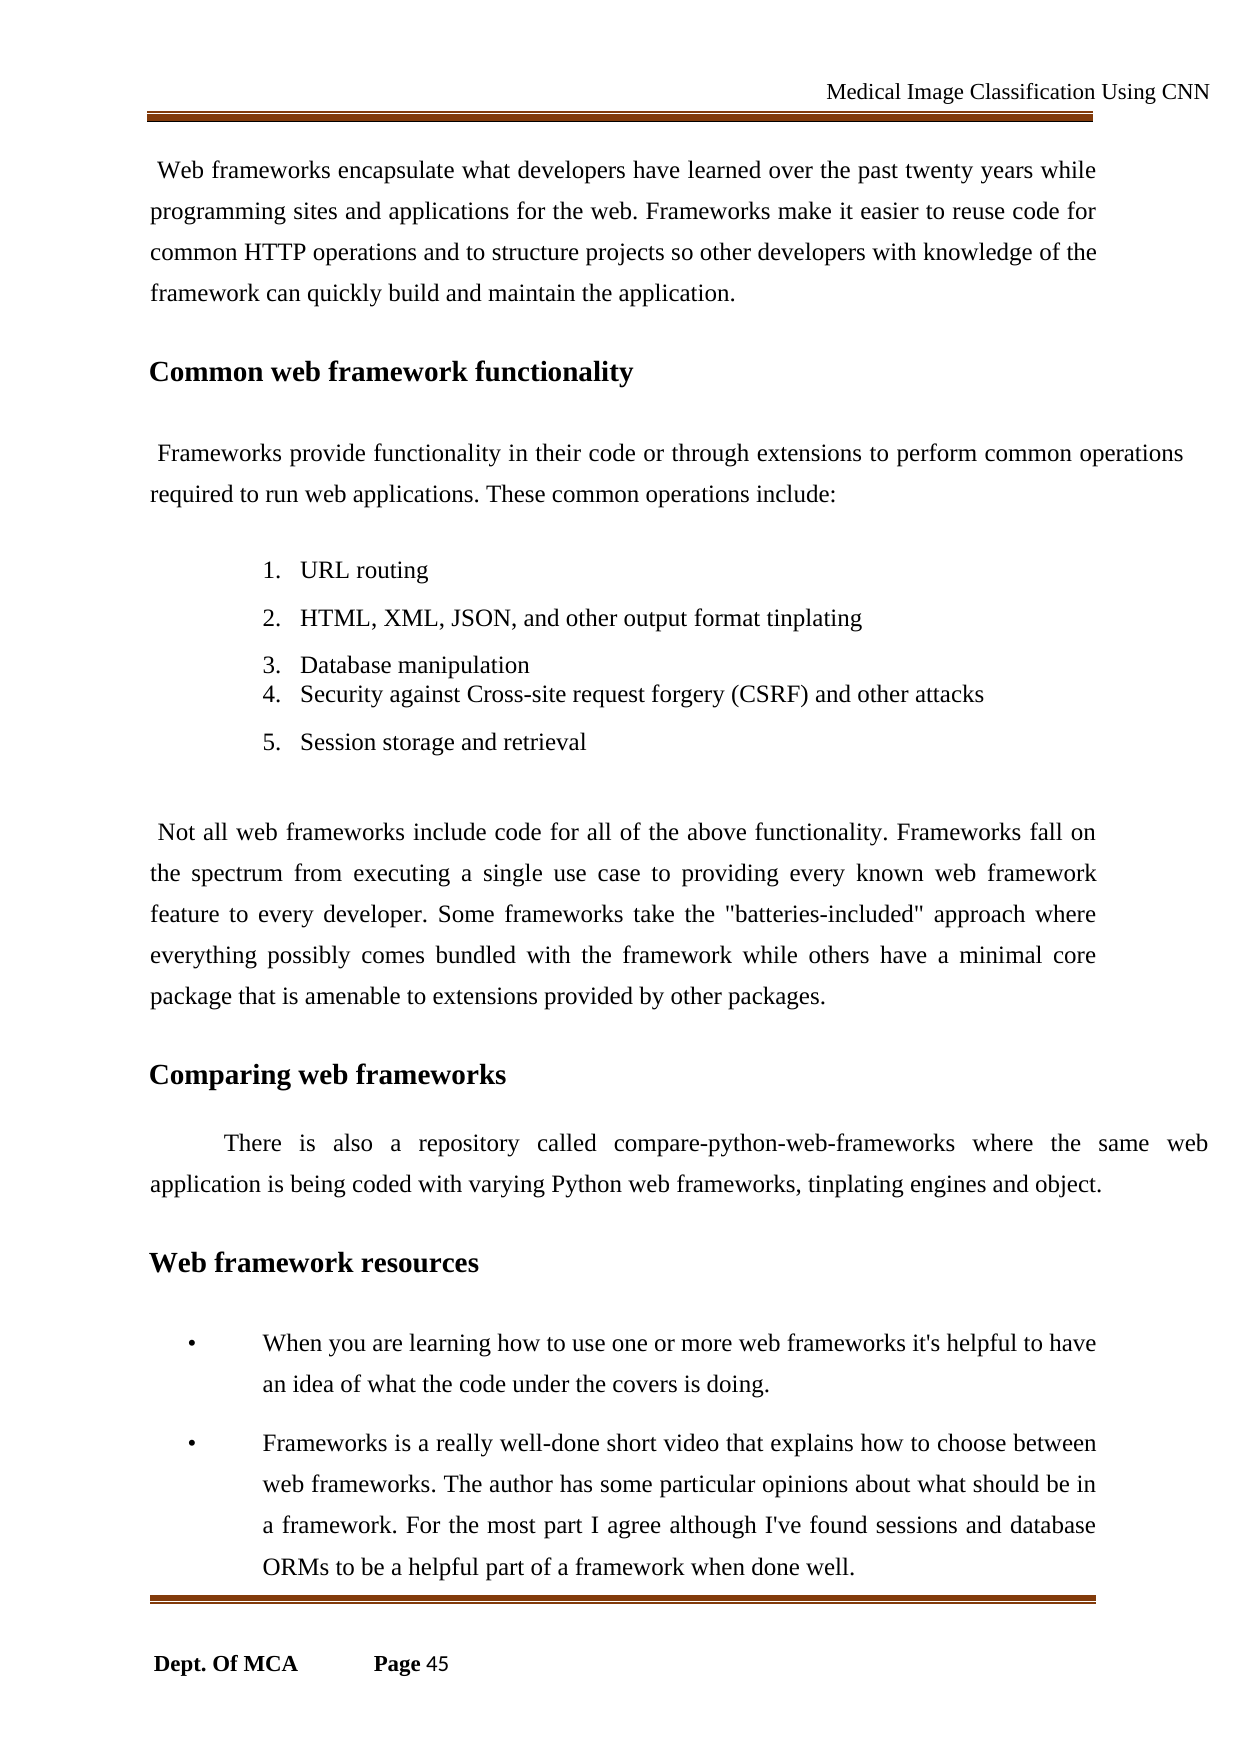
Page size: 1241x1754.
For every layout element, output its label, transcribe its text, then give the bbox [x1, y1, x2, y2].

text Common web framework functionality [148, 354, 1210, 388]
list HTML, XML, JSON, and other output format tinplating [262, 603, 1209, 631]
list Frameworks is a really well-done short video that explains how to choose between web frameworks. The author has some particular opinions about what should be in a framework. For the most part I agree although I've found sessions and database ORMs to be a helpful part of a framework when done well. [187, 1428, 1098, 1580]
text There is also a repository called compare-python-web-frameworks where the same web application is being coded with varying Python web frameworks, tinplating engines and object. [149, 1128, 1209, 1198]
list Security against Cross-site request forgery (CSRF) and other attacks [262, 679, 1209, 708]
text Frameworks provide functionality in their code or through extensions to perform common operations required to run web applications. These common operations include: [149, 438, 1184, 507]
list URL routing [262, 555, 1209, 583]
list When you are learning how to use one or more web frameworks it's helpful to have an idea of what the code under the covers is doing. [187, 1328, 1098, 1398]
text Not all web frameworks include code for all of the above functionality. Frameworks fall on the spectrum from executing a single use case to providing every known web framework feature to every developer. Some frameworks take the "batteries-included" approach where everything possibly comes bundled with the framework while others have a minimal core package that is amenable to extensions provided by other packages. [149, 817, 1097, 1009]
text Web framework resources [148, 1245, 1210, 1278]
text Comparing web frameworks [148, 1057, 1210, 1090]
list Database manipulation [262, 650, 1209, 679]
text Web frameworks encapsulate what developers have learned over the past twenty years while programming sites and applications for the web. Frameworks make it easier to reuse code for common HTTP operations and to structure projects so other developers with knowledge of the framework can quickly build and maintain the application. [149, 155, 1098, 307]
list Session storage and retrieval [262, 727, 1209, 756]
